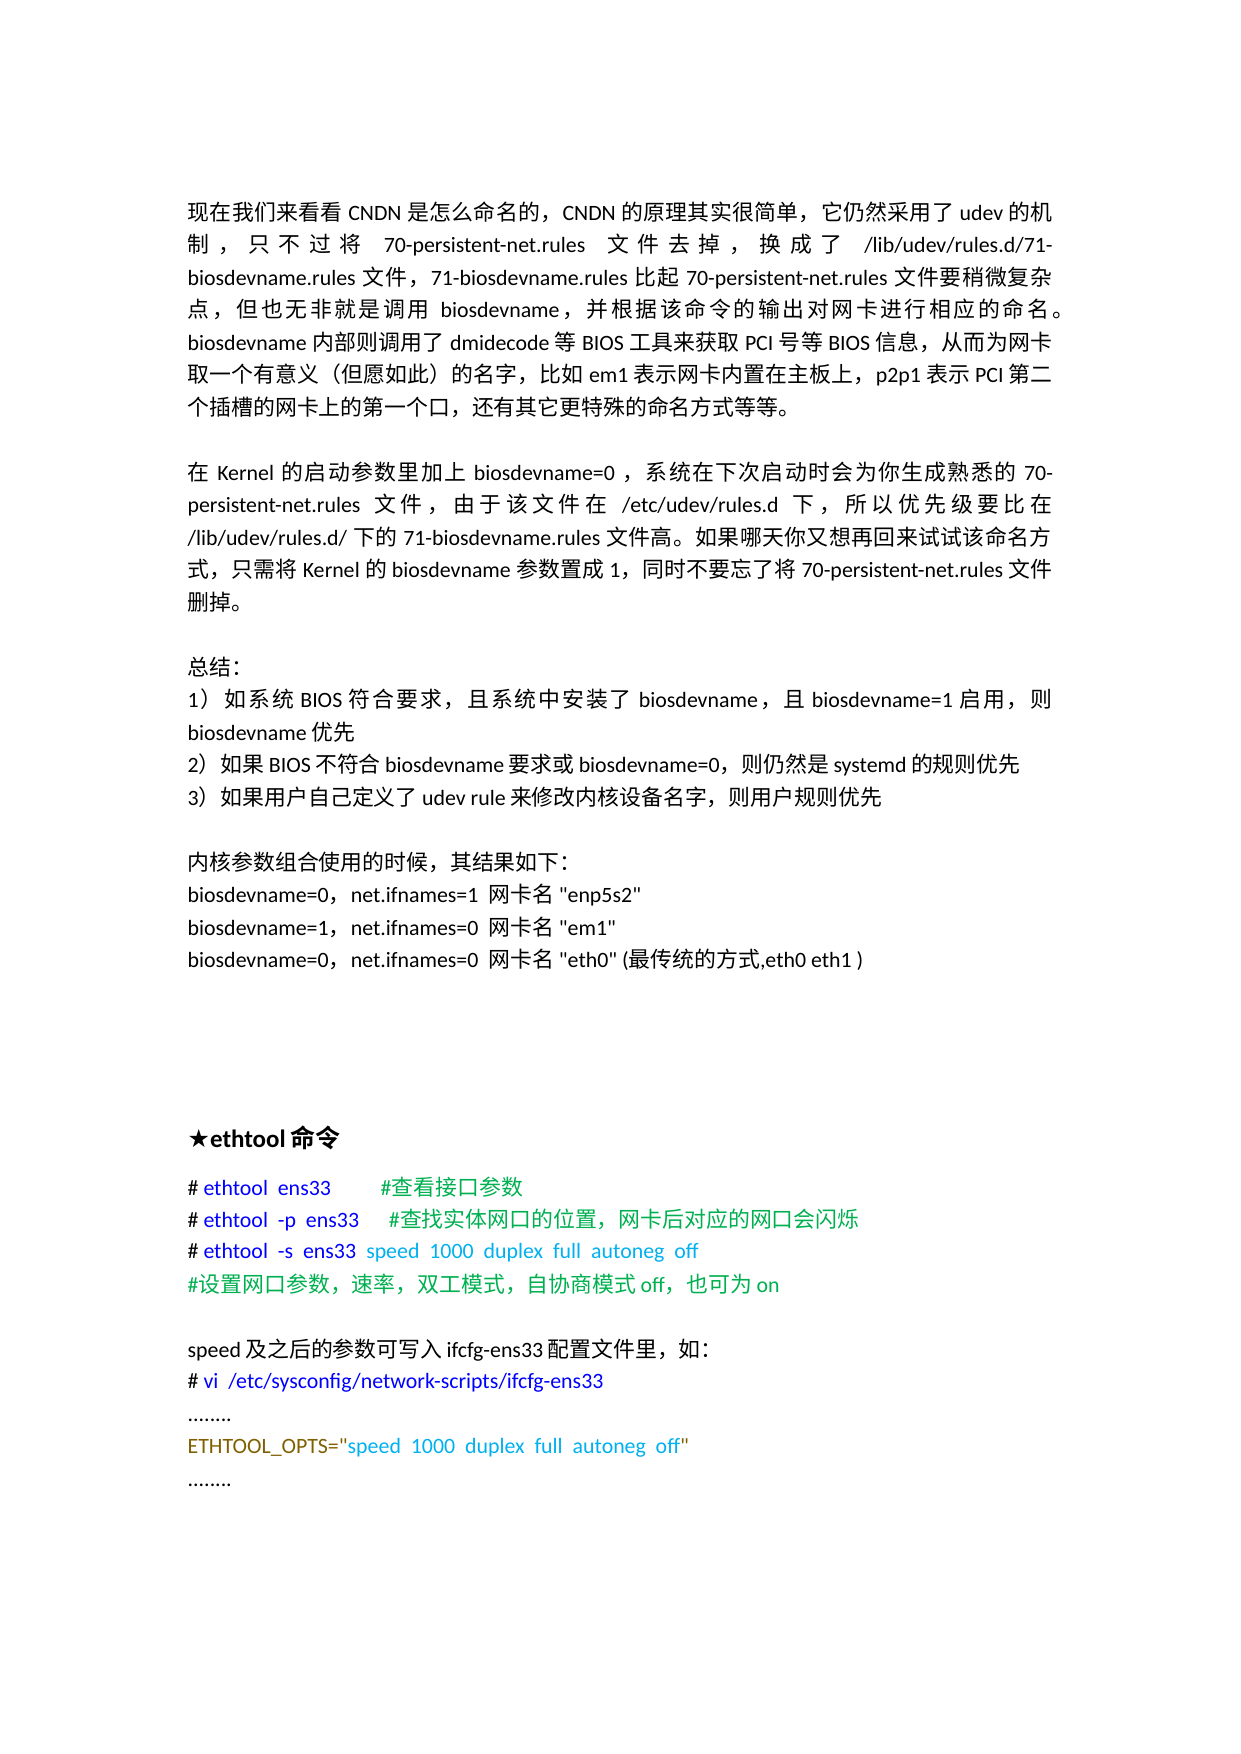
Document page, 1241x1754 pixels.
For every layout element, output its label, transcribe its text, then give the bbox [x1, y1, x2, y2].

text 现在我们来看看 CNDN 是怎么命名的，CNDN 的原理其实很简单，它仍然采用了 udev 的机制，只不过将 70-persistent-net.rules 文件去掉，换成了 /lib/udev/rules.d/71-biosdevname.rules 文件，71-biosdevname.rules 比起 70-persistent-net.rules 文件要稍微复杂点，但也无非就是调用 biosdevname，并根据该命令的输出对网卡进行相应的命名。biosdevname 内部则调用了 dmidecode 等 BIOS 工具来获取 PCI 号等 BIOS 信息，从而为网卡取一个有意义（但愿如此）的名字，比如 em1 表示网卡内置在主板上，p2p1 表示 PCI 第二个插槽的网卡上的第一个口，还有其它更特殊的命名方式等等。 [187, 194, 1053, 422]
text biosdevname=1，net.ifnames=0 网卡名 "em1" [187, 909, 1053, 942]
text speed及之后的参数可写入ifcfg-ens33配置文件里，如： [187, 1332, 1053, 1364]
text ETHTOOL_OPTS="speed 1000 duplex full autoneg off" [187, 1429, 1053, 1462]
text ........ [187, 1462, 1053, 1494]
text # vi /etc/sysconfig/network-scripts/ifcfg-ens33 [187, 1364, 1053, 1397]
text 总结： [187, 649, 1053, 682]
text 2）如果BIOS不符合biosdevname要求或biosdevname=0，则仍然是systemd的规则优先 [187, 747, 1053, 779]
text biosdevname=0，net.ifnames=1 网卡名 "enp5s2" [187, 877, 1053, 909]
text # ethtool ens33 #查看接口参数 [187, 1169, 1053, 1202]
text 3）如果用户自己定义了udev rule来修改内核设备名字，则用户规则优先 [187, 779, 1053, 812]
text ........ [187, 1397, 1053, 1429]
text biosdevname=0，net.ifnames=0 网卡名 "eth0" (最传统的方式,eth0 eth1 ) [187, 942, 1053, 974]
text 内核参数组合使用的时候，其结果如下： [187, 844, 1053, 877]
text # ethtool -s ens33 speed 1000 duplex full autoneg off [187, 1234, 1053, 1267]
text # ethtool -p ens33 #查找实体网口的位置，网卡后对应的网口会闪烁 [187, 1202, 1053, 1234]
text #设置网口参数，速率，双工模式，自协商模式off，也可为on [187, 1267, 1053, 1299]
text 在 Kernel 的启动参数里加上 biosdevname=0 ，系统在下次启动时会为你生成熟悉的 70-persistent-net.rules 文件，由于该文件在 /etc/udev/rules.d 下，所以优先级要比在 /lib/udev/rules.d/ 下的 71-biosdevname.rules 文件高。如果哪天你又想再回来试试该命名方式，只需将 Kernel 的 biosdevname 参数置成 1，同时不要忘了将 70-persistent-net.rules 文件删掉。 [187, 454, 1053, 617]
text 1）如系统BIOS符合要求，且系统中安装了biosdevname，且biosdevname=1启用，则biosdevname优先 [187, 682, 1053, 747]
text ★ethtool命令 [187, 1104, 1053, 1169]
